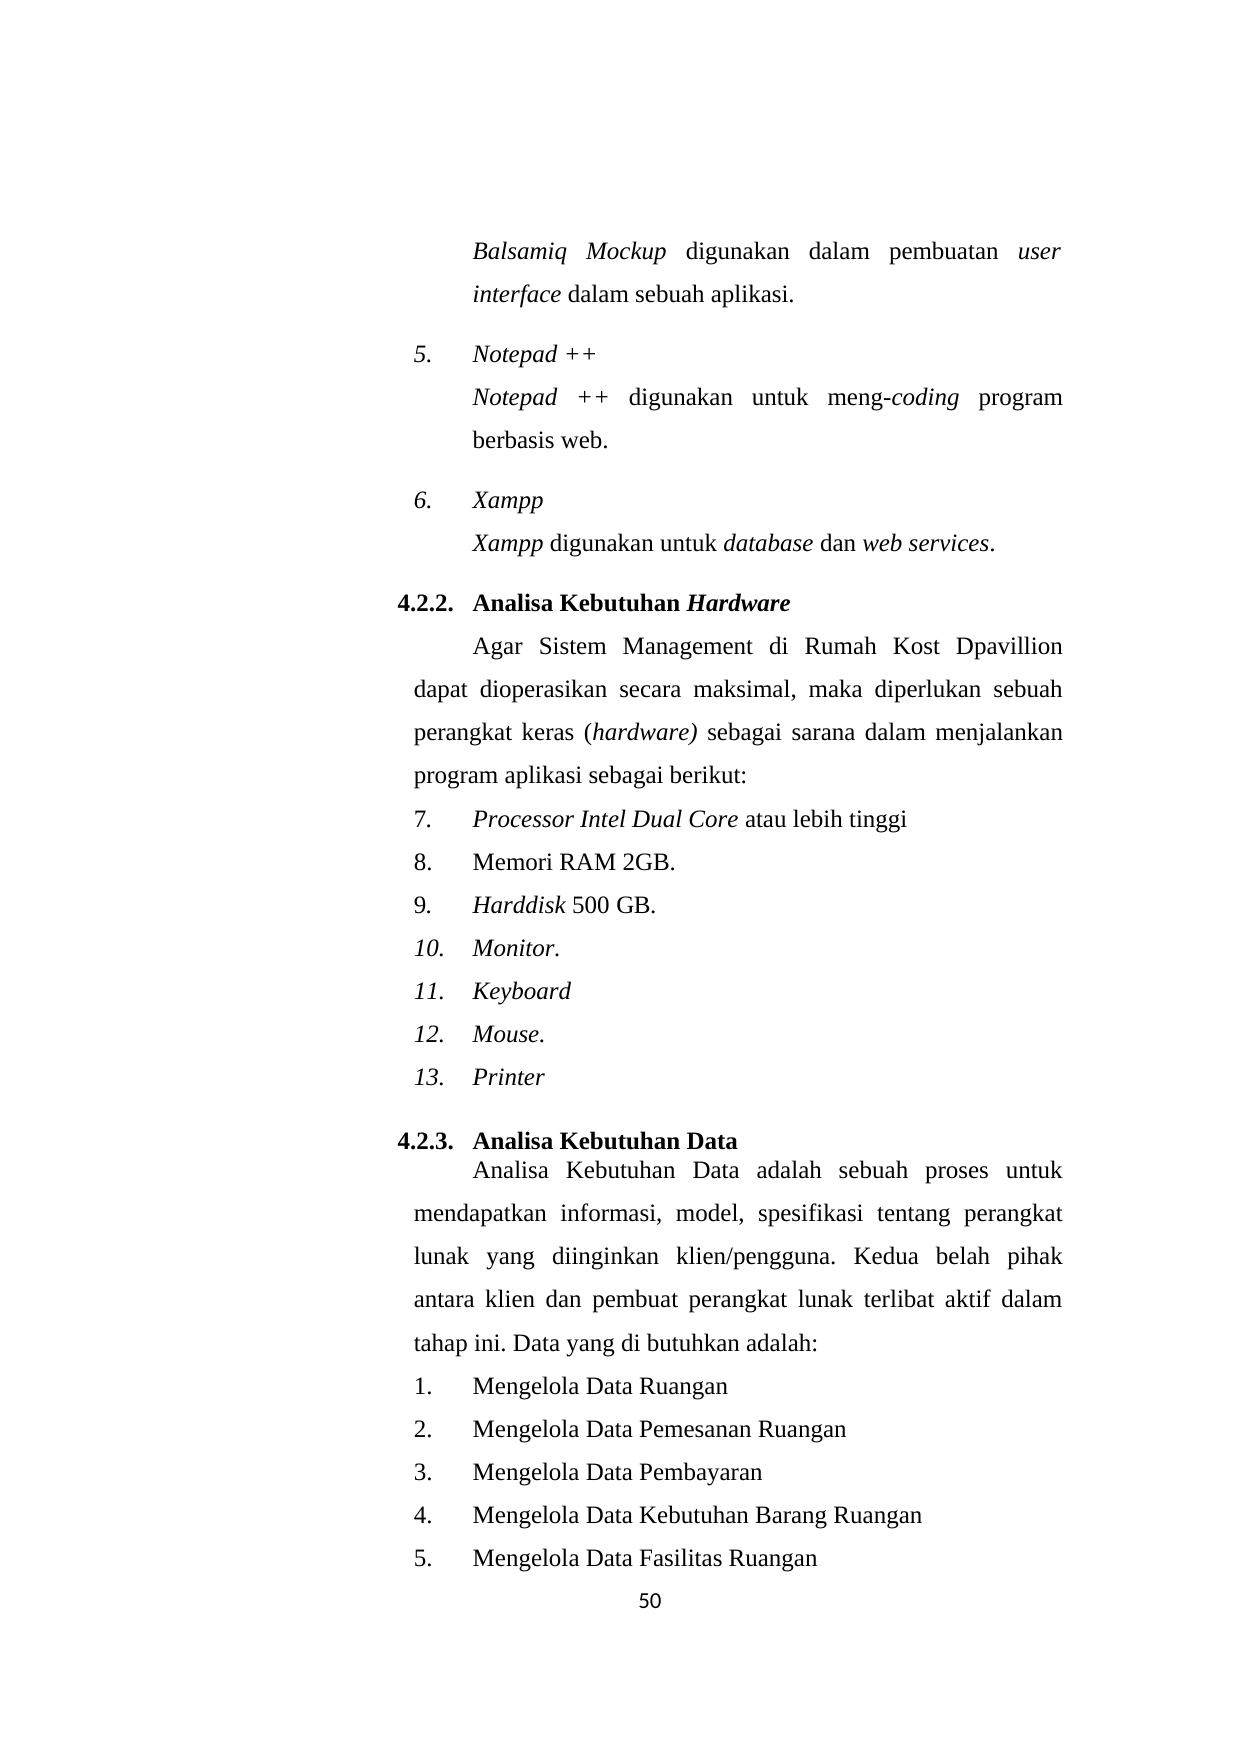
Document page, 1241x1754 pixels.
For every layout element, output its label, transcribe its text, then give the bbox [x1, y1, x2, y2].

text Analisa Kebutuhan Data adalah sebuah proses untuk mendapatkan informasi, model, spesifikasi tentang perangkat lunak yang diinginkan klien/pengguna. Kedua belah pihak antara klien dan pembuat perangkat lunak terlibat aktif dalam tahap ini. Data yang di butuhkan adalah: [413, 1155, 1063, 1356]
subtitle Analisa Kebutuhan Data [397, 1126, 1063, 1155]
list Mengelola Data Pembayaran [413, 1457, 1063, 1486]
list Memori RAM 2GB. [413, 847, 1063, 876]
text Balsamiq Mockup digunakan dalam pembuatan user interface dalam sebuah aplikasi. [472, 236, 1063, 308]
text Xampp digunakan untuk database dan web services. [472, 528, 1063, 557]
text Agar Sistem Management di Rumah Kost Dpavillion dapat dioperasikan secara maksimal, maka diperlukan sebuah perangkat keras (hardware) sebagai sarana dalam menjalankan program aplikasi sebagai berikut: [413, 631, 1063, 789]
list Processor Intel Dual Core atau lebih tinggi [413, 804, 1063, 832]
text Notepad ++ digunakan untuk meng-coding program berbasis web. [472, 382, 1063, 454]
list Mouse. [413, 1019, 1063, 1048]
list Mengelola Data Ruangan [413, 1371, 1063, 1399]
list Mengelola Data Kebutuhan Barang Ruangan [413, 1500, 1063, 1529]
list Analisa Kebutuhan Hardware [397, 588, 1063, 617]
list Mengelola Data Fasilitas Ruangan [413, 1543, 1063, 1572]
list Harddisk 500 GB. [413, 890, 1063, 919]
list Monitor. [413, 933, 1063, 962]
list Xampp [413, 485, 1063, 514]
list Mengelola Data Pemesanan Ruangan [413, 1414, 1063, 1443]
list Keyboard [413, 976, 1063, 1005]
list Notepad ++ [413, 339, 1063, 368]
list Printer [413, 1062, 1063, 1091]
